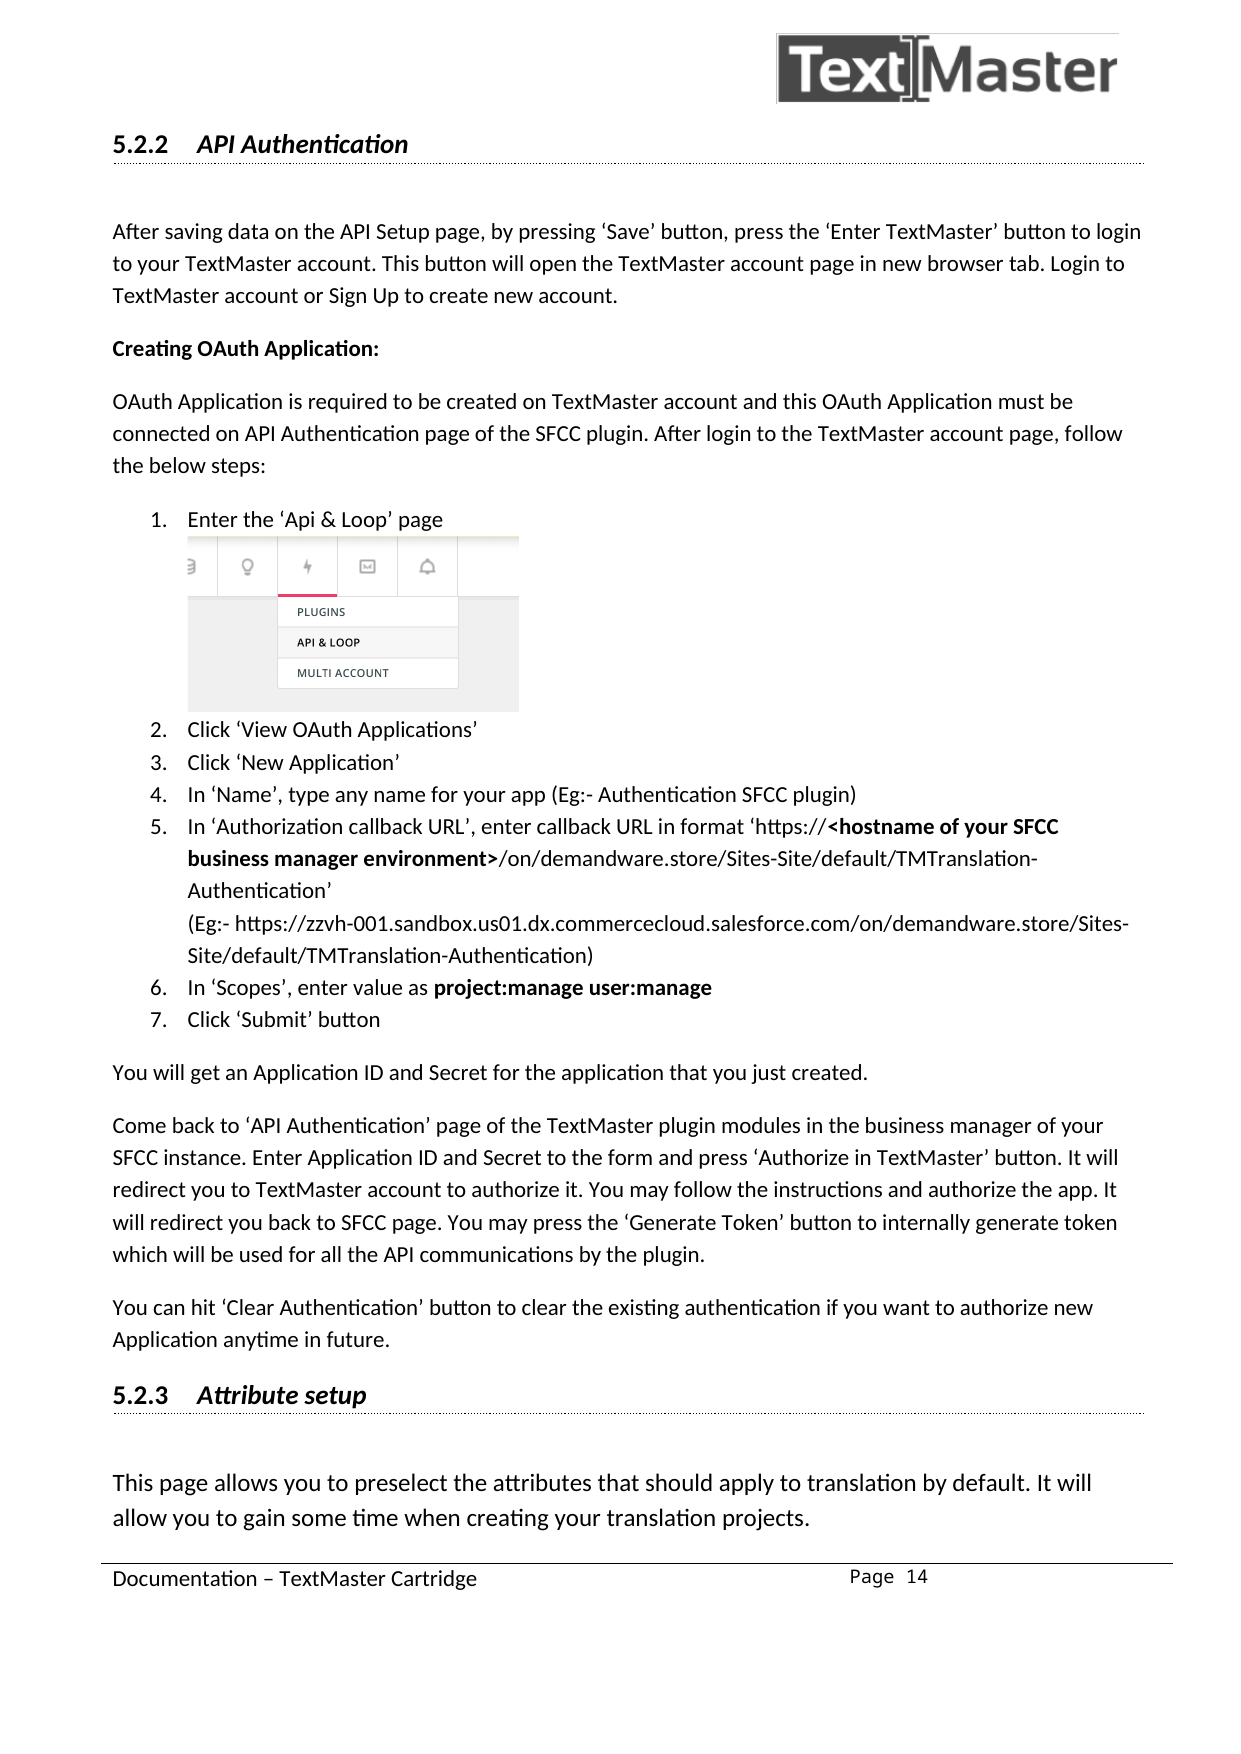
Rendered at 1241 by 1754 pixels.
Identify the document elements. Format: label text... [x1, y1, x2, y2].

text This page allows you to preselect the attributes that should apply to translation by default. It will allow you to gain some time when creating your translation projects. [112, 1467, 1144, 1533]
text After saving data on the API Setup page, by pressing ‘Save’ button, press the ‘Enter TextMaster’ button to login to your TextMaster account. This button will open the TextMaster account page in new browser tab. Login to TextMaster account or Sign Up to create new account. [112, 217, 1144, 309]
text Come back to ‘API Authentication’ page of the TextMaster plugin modules in the business manager of your SFCC instance. Enter Application ID and Secret to the form and press ‘Authorize in TextMaster’ button. It will redirect you to TextMaster account to authorize it. You may follow the instructions and authorize the app. It will redirect you back to SFCC page. You may press the ‘Generate Token’ button to internally generate token which will be used for all the API communications by the plugin. [112, 1111, 1144, 1268]
picture [187, 536, 519, 712]
subtitle Attribute setup [112, 1378, 1144, 1414]
list In ‘Authorization callback URL’, enter callback URL in format ‘https://<hostname of your SFCC business manager environment>/on/demandware.store/Sites-Site/default/TMTranslation-Authentication’ (Eg:- https://zzvh-001.sandbox.us01.dx.commercecloud.salesforce.com/on/demandware.store/Sites-Site/default/TMTranslation-Authentication) [150, 812, 1144, 969]
list Click ‘New Application’ [150, 748, 1144, 776]
picture [775, 33, 1119, 104]
list In ‘Name’, type any name for your app (Eg:- Authentication SFCC plugin) [150, 780, 1144, 808]
text You can hit ‘Clear Authentication’ button to clear the existing authentication if you want to authorize new Application anytime in future. [112, 1293, 1144, 1353]
text OAuth Application is required to be created on TextMaster account and this OAuth Application must be connected on API Authentication page of the SFCC plugin. After login to the TextMaster account page, follow the below steps: [112, 387, 1144, 480]
list Click ‘Submit’ button [150, 1005, 1144, 1033]
subtitle API Authentication [112, 128, 1144, 164]
list In ‘Scopes’, enter value as project:manage user:manage [150, 973, 1144, 1001]
text Creating OAuth Application: [112, 334, 1144, 362]
text You will get an Application ID and Secret for the application that you just created. [112, 1058, 1144, 1086]
list Click ‘View OAuth Applications’ [150, 716, 1144, 743]
